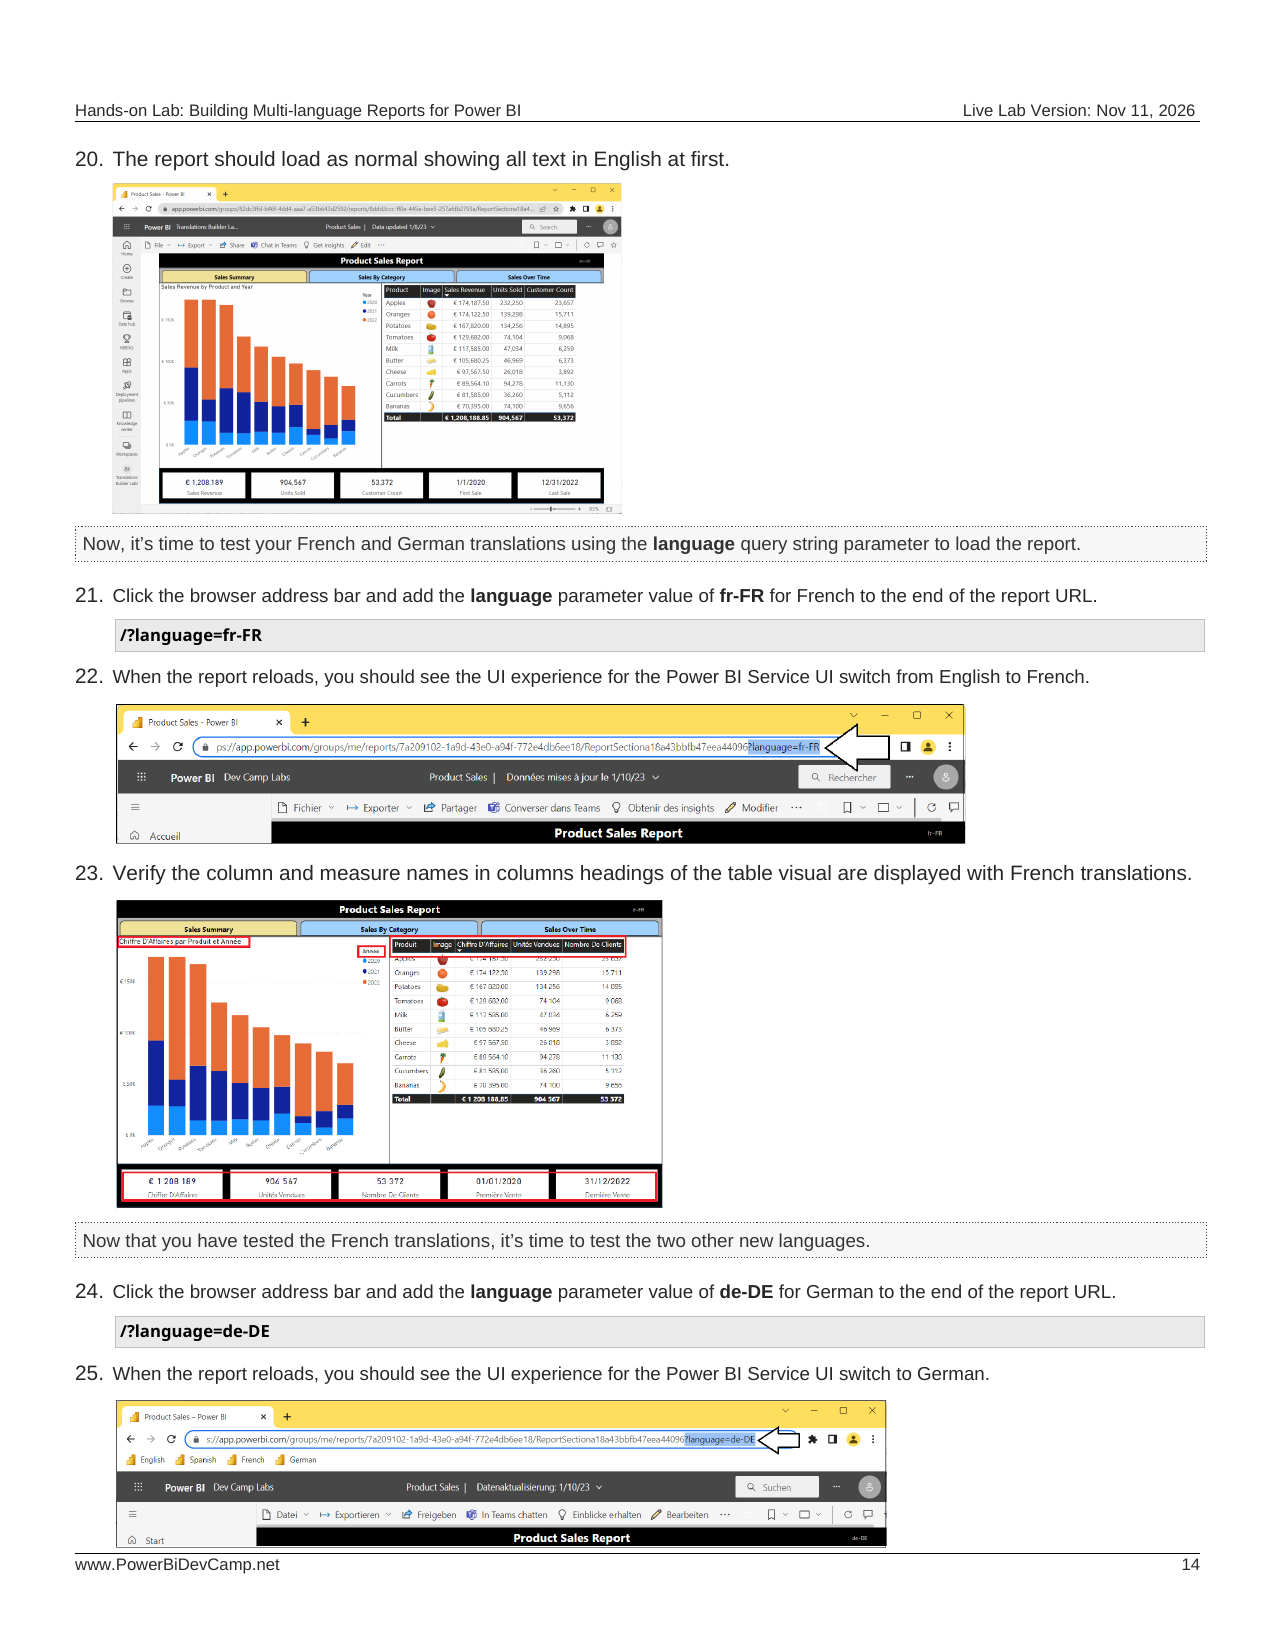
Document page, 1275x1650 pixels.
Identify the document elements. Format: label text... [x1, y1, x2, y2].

text When the report reloads, you should see the UI experience for the Power BI Service UI switch from English to French. [75, 664, 1200, 688]
text Now, it’s time to test your French and German translations using the language query string parameter to load the report. [75, 526, 1207, 562]
picture [112, 1396, 889, 1550]
text /?language=fr-FR [116, 620, 1204, 651]
text The report should load as normal showing all text in English at first. [75, 147, 1200, 171]
text When the report reloads, you should see the UI experience for the Power BI Service UI switch to German. [75, 1360, 1200, 1384]
picture [112, 897, 670, 1210]
text Click the browser address bar and add the language parameter value of fr-FR for French to the end of the report URL. [75, 583, 1200, 607]
picture [112, 700, 969, 849]
text Now that you have tested the French translations, it’s time to test the two other new languages. [75, 1222, 1207, 1258]
text Verify the column and measure names in columns headings of the table visual are displayed with French translations. [75, 861, 1200, 885]
text /?language=de-DE [116, 1317, 1204, 1347]
text Click the browser address bar and add the language parameter value of de-DE for German to the end of the report URL. [75, 1279, 1200, 1303]
picture [112, 183, 622, 514]
